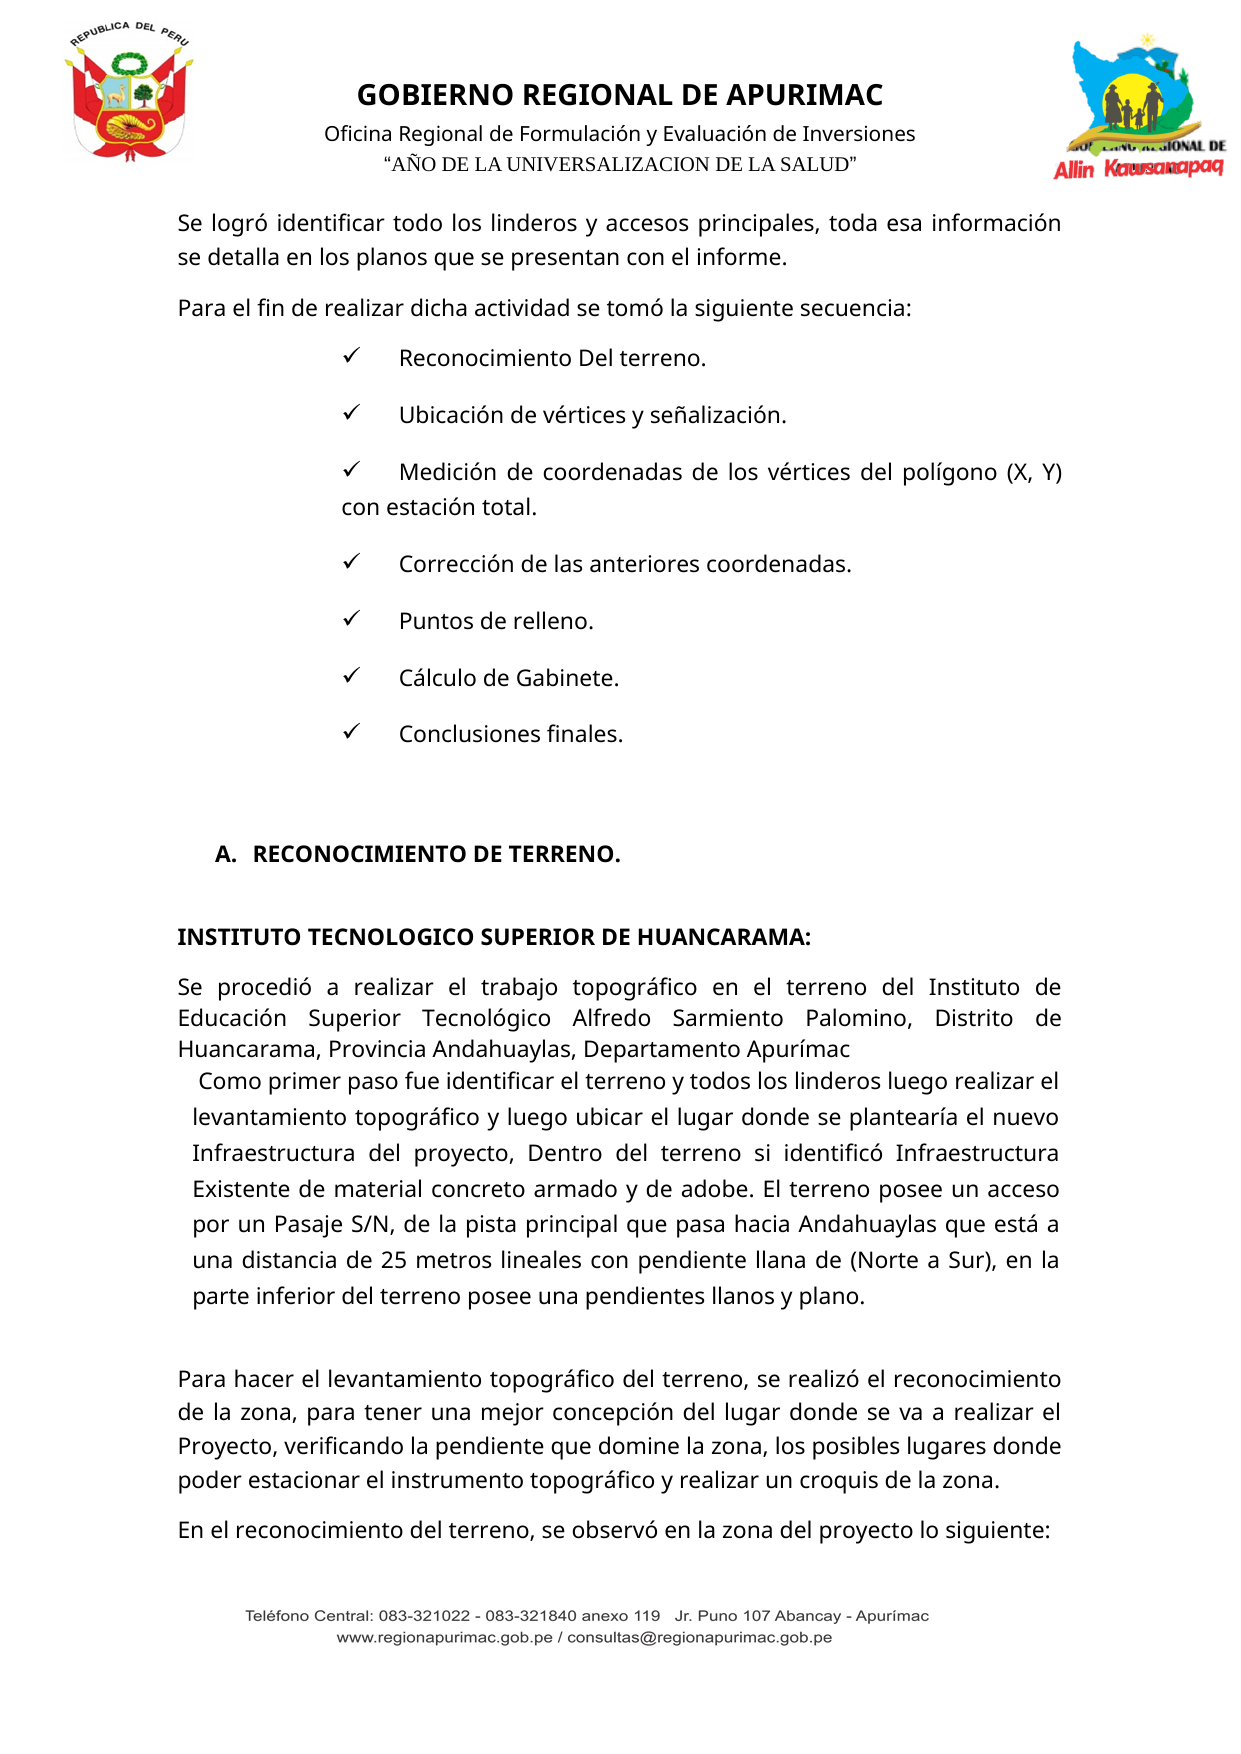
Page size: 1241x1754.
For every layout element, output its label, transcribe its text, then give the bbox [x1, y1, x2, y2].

text INSTITUTO TECNOLOGICO SUPERIOR DE HUANCARAMA: [177, 921, 1063, 952]
text Para el fin de realizar dicha actividad se tomó la siguiente secuencia: [177, 291, 1063, 323]
list Corrección de las anteriores coordenadas. [341, 548, 1063, 579]
list Puntos de relleno. [341, 605, 1063, 636]
picture [1046, 32, 1241, 197]
list Cálculo de Gabinete. [341, 662, 1063, 693]
text En el reconocimiento del terreno, se observó en la zona del proyecto lo siguiente: [177, 1514, 1063, 1545]
text Como primer paso fue identificar el terreno y todos los linderos luego realizar el levantamiento topográfico y luego ubicar el lugar donde se plantearía el nuevo Infraestructura del proyecto, Dentro del terreno si identificó Infraestructura Existente de material concreto armado y de adobe. El terreno posee un acceso por un Pasaje S/N, de la pista principal que pasa hacia Andahuaylas que está a una distancia de 25 metros lineales con pendiente llana de (Norte a Sur), en la parte inferior del terreno posee una pendientes llanos y plano. [192, 1065, 1061, 1312]
list Reconocimiento Del terreno. [341, 342, 1063, 373]
list Ubicación de vértices y señalización. [341, 399, 1063, 430]
text Se procedió a realizar el trabajo topográfico en el terreno del Instituto de Educación Superior Tecnológico Alfredo Sarmiento Palomino, Distrito de Huancarama, Provincia Andahuaylas, Departamento Apurímac [177, 971, 1063, 1065]
list Conclusiones finales. [341, 718, 1063, 750]
list Medición de coordenadas de los vértices del polígono (X, Y) con estación total. [341, 455, 1063, 523]
picture [245, 1572, 995, 1681]
text Para hacer el levantamiento topográfico del terreno, se realizó el reconocimiento de la zona, para tener una mejor concepción del lugar donde se va a realizar el Proyecto, verificando la pendiente que domine la zona, los posibles lugares donde poder estacionar el instrumento topográfico y realizar un croquis de la zona. [177, 1362, 1063, 1495]
text Se logró identificar todo los linderos y accesos principales, toda esa información se detalla en los planos que se presentan con el informe. [177, 207, 1063, 272]
list RECONOCIMIENTO DE TERRENO. [215, 838, 1063, 869]
picture [18, 13, 235, 170]
